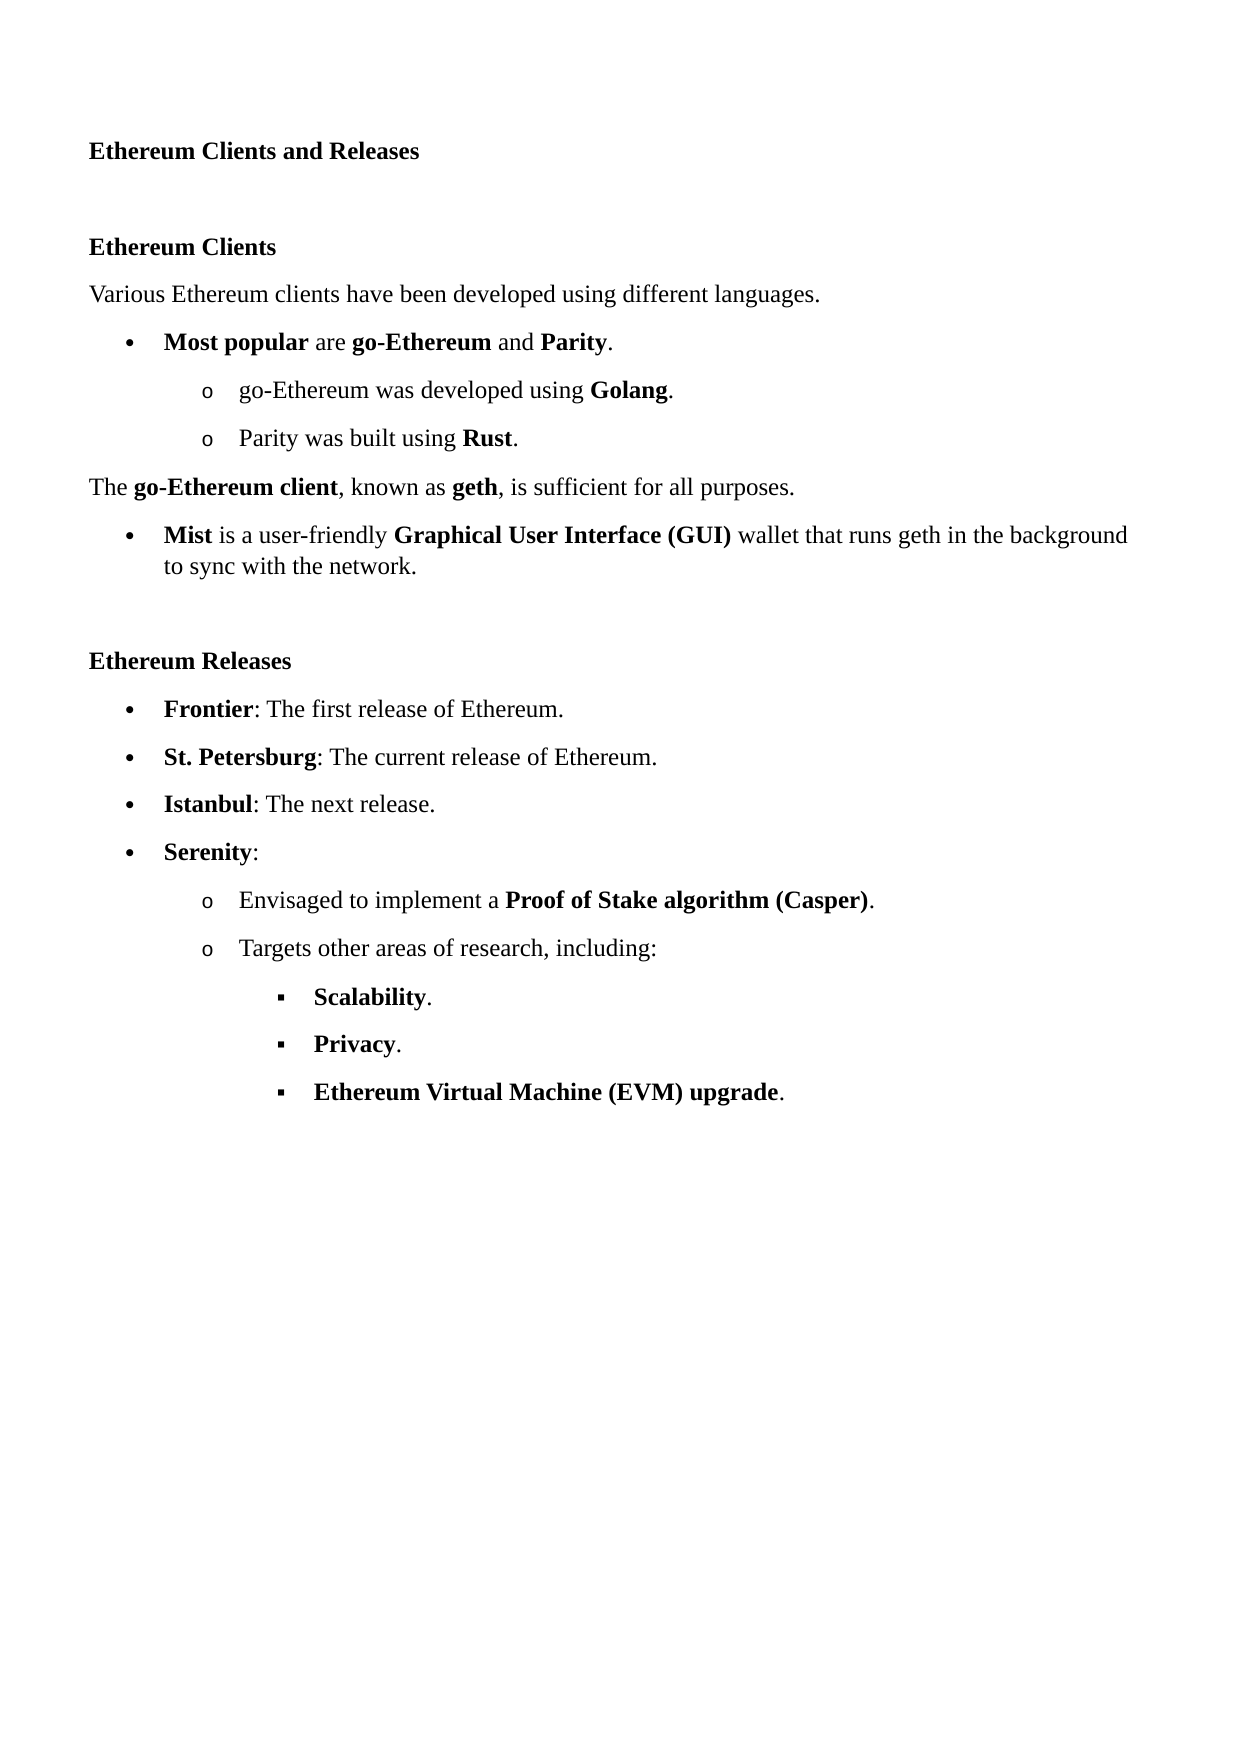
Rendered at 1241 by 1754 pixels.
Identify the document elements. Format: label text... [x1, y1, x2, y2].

text Ethereum Clients [89, 232, 1152, 261]
list Scalability. [276, 982, 1152, 1011]
text Ethereum Releases [89, 646, 1152, 675]
list Parity was built using Rust. [201, 423, 1152, 453]
list Targets other areas of research, including: [201, 933, 1152, 963]
list Envisaged to implement a Proof of Stake algorithm (Casper). [201, 885, 1152, 914]
list Frontier: The first release of Ethereum. [126, 694, 1152, 723]
list Serenity: [126, 837, 1152, 866]
list Privacy. [276, 1029, 1152, 1058]
list St. Petersburg: The current release of Ethereum. [126, 742, 1152, 770]
text Various Ethereum clients have been developed using different languages. [89, 279, 1152, 308]
text Ethereum Clients and Releases [89, 136, 1152, 165]
list Ethereum Virtual Machine (EVM) upgrade. [276, 1077, 1152, 1106]
list go-Ethereum was developed using Golang. [201, 375, 1152, 404]
list Istanbul: The next release. [126, 789, 1152, 818]
text The go-Ethereum client, known as geth, is sufficient for all purposes. [89, 472, 1152, 501]
list Most popular are go-Ethereum and Parity. [126, 327, 1152, 356]
list Mist is a user-friendly Graphical User Interface (GUI) wallet that runs geth in the background to sync with the network. [126, 520, 1152, 579]
